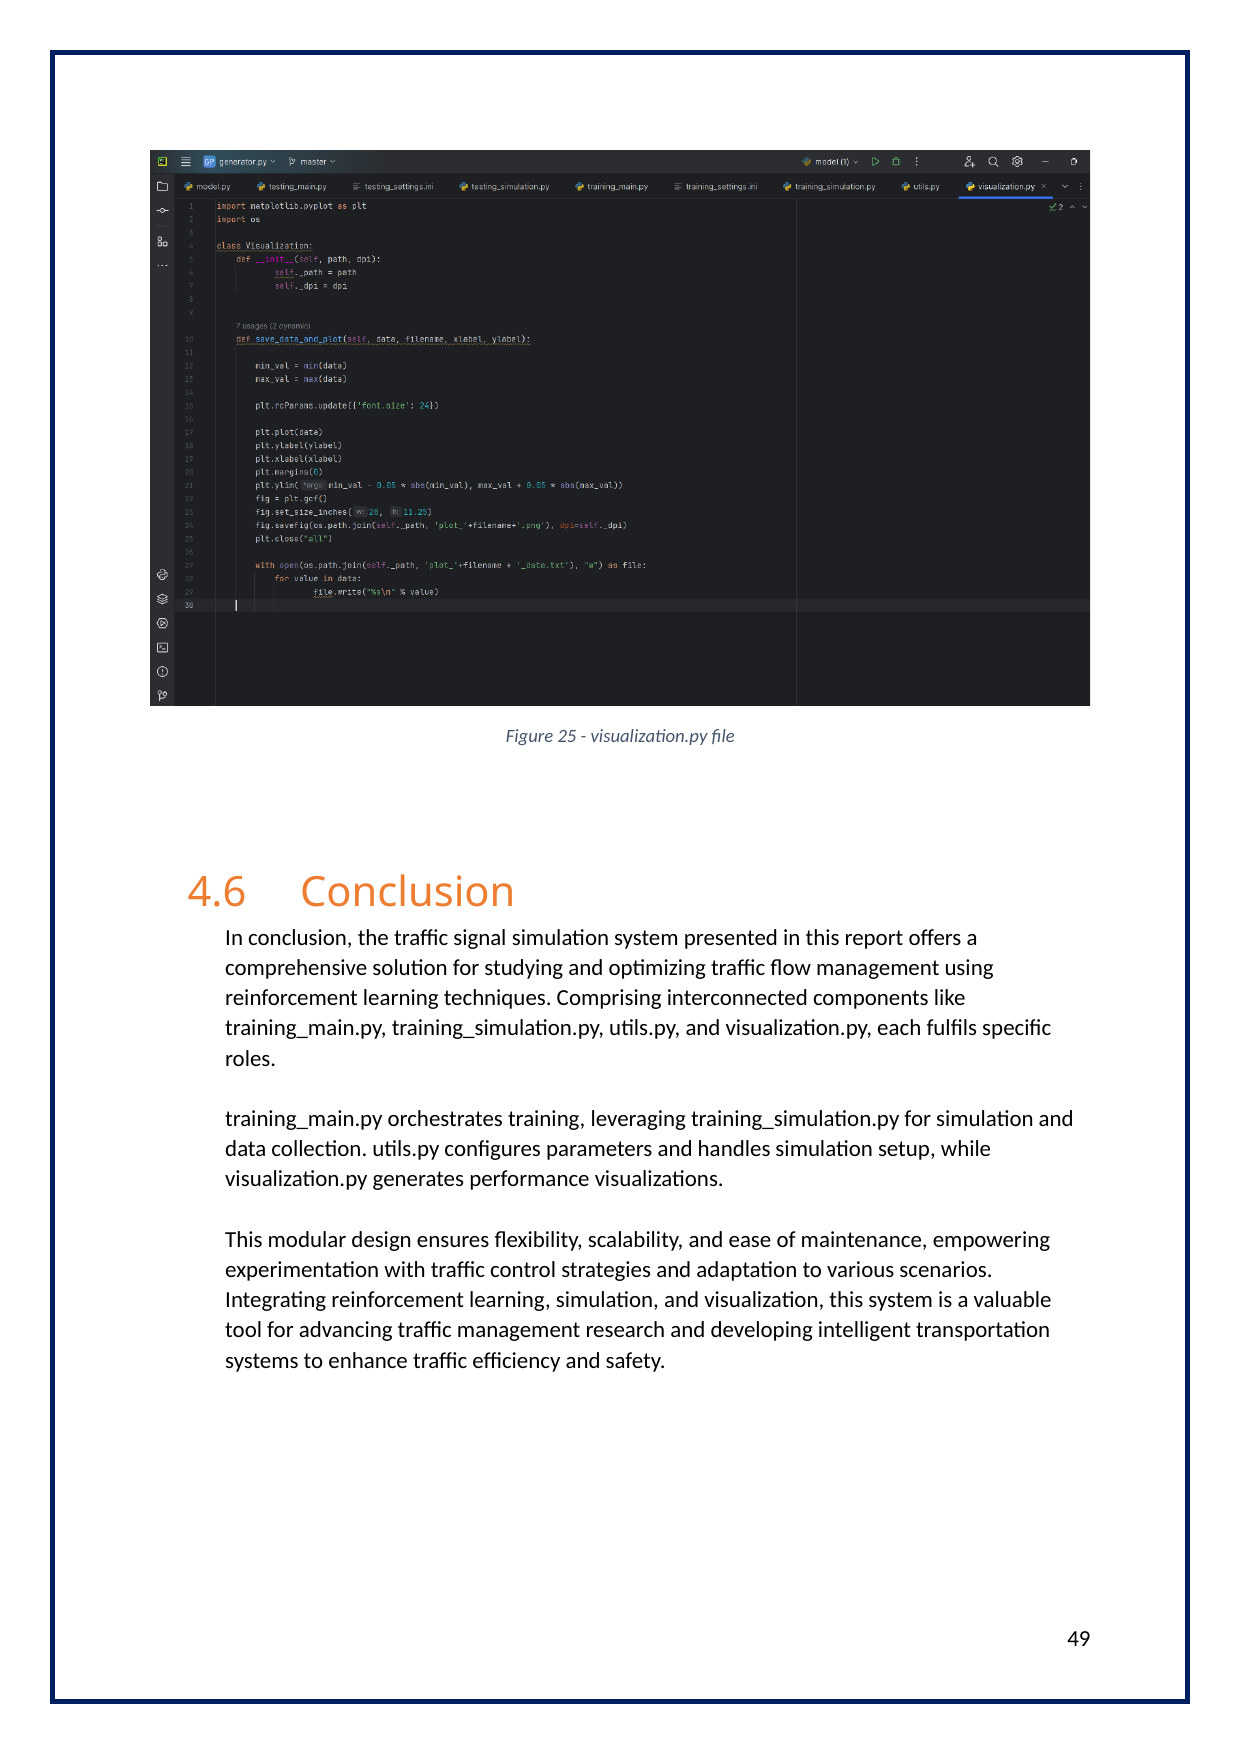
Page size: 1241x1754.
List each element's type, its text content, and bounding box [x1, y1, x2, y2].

subtitle Conclusion [187, 862, 1090, 918]
picture [150, 150, 1091, 706]
text Figure 25 - visualization.py file [150, 724, 1090, 747]
list This modular design ensures flexibility, scalability, and ease of maintenance, empowering experimentation with traffic control strategies and adaptation to various scenarios. Integrating reinforcement learning, simulation, and visualization, this system is a valuable tool for advancing traffic management research and developing intelligent transportation systems to enhance traffic efficiency and safety. [225, 1225, 1090, 1374]
list In conclusion, the traffic signal simulation system presented in this report offers a comprehensive solution for studying and optimizing traffic flow management using reinforcement learning techniques. Comprising interconnected components like training_main.py, training_simulation.py, utils.py, and visualization.py, each fulfils specific roles. [225, 923, 1090, 1072]
list training_main.py orchestrates training, leveraging training_simulation.py for simulation and data collection. utils.py configures parameters and handles simulation setup, while visualization.py generates performance visualizations. [225, 1104, 1090, 1193]
